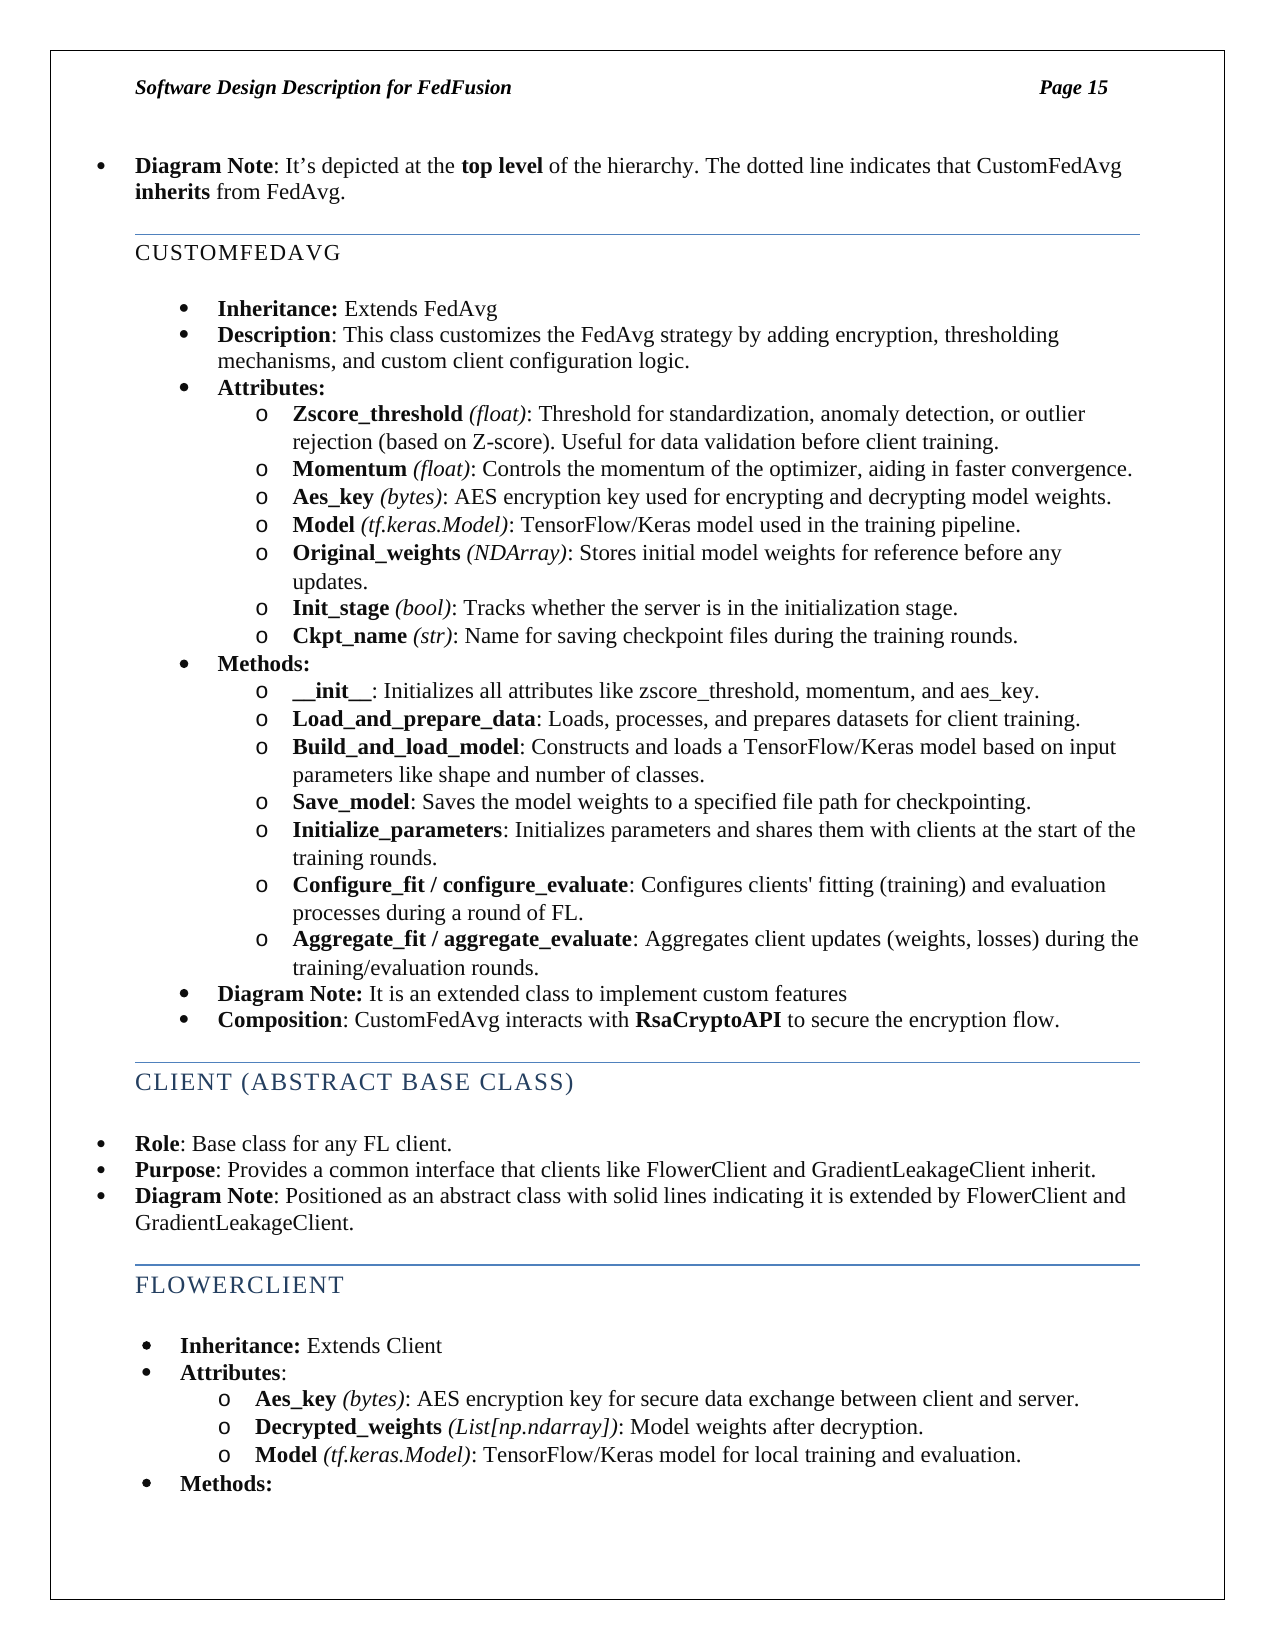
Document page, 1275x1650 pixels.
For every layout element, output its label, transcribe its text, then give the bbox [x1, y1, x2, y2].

list Original_weights (NDArray): Stores initial model weights for reference before any updates. [255, 539, 1140, 594]
subtitle Client (Abstract Base Class) [135, 1063, 1140, 1096]
list Composition: CustomFedAvg interacts with RsaCryptoAPI to secure the encryption flow. [180, 1006, 1140, 1033]
list Model (tf.keras.Model): TensorFlow/Keras model for local training and evaluation. [217, 1441, 1140, 1469]
list Momentum (float): Controls the momentum of the optimizer, aiding in faster convergence. [255, 455, 1140, 483]
list Init_stage (bool): Tracks whether the server is in the initialization stage. [255, 594, 1140, 622]
list Inheritance: Extends FedAvg [180, 295, 1140, 321]
list __init__: Initializes all attributes like zscore_threshold, momentum, and aes_key. [255, 677, 1140, 705]
list Save_model: Saves the model weights to a specified file path for checkpointing. [255, 788, 1140, 816]
list Diagram Note: It’s depicted at the top level of the hierarchy. The dotted line indicates that CustomFedAvg inherits from FedAvg. [97, 152, 1140, 204]
list Attributes: [180, 374, 1140, 400]
list Zscore_threshold (float): Threshold for standardization, anomaly detection, or outlier rejection (based on Z-score). Useful for data validation before client training. [255, 400, 1140, 455]
list Diagram Note: Positioned as an abstract class with solid lines indicating it is extended by FlowerClient and GradientLeakageClient. [97, 1182, 1140, 1235]
list Aes_key (bytes): AES encryption key for secure data exchange between client and server. [217, 1385, 1140, 1413]
list Ckpt_name (str): Name for saving checkpoint files during the training rounds. [255, 622, 1140, 651]
list Role: Base class for any FL client. [97, 1130, 1140, 1156]
list Configure_fit / configure_evaluate: Configures clients' fitting (training) and evaluation processes during a round of FL. [255, 871, 1140, 925]
list Initialize_parameters: Initializes parameters and shares them with clients at the start of the training rounds. [255, 816, 1140, 871]
list Purpose: Provides a common interface that clients like FlowerClient and GradientLeakageClient inherit. [97, 1156, 1140, 1182]
list Build_and_load_model: Constructs and loads a TensorFlow/Keras model based on input parameters like shape and number of classes. [255, 733, 1140, 788]
list Attributes: [142, 1358, 1140, 1385]
list Diagram Note: It is an extended class to implement custom features [180, 980, 1140, 1006]
list Aes_key (bytes): AES encryption key used for encrypting and decrypting model weights. [255, 483, 1140, 511]
list Aggregate_fit / aggregate_evaluate: Aggregates client updates (weights, losses) during the training/evaluation rounds. [255, 925, 1140, 980]
list Inheritance: Extends Client [142, 1332, 1140, 1358]
list Methods: [180, 651, 1140, 677]
subtitle CustomFedAvg [135, 235, 1140, 266]
list Model (tf.keras.Model): TensorFlow/Keras model used in the training pipeline. [255, 511, 1140, 539]
list Description: This class customizes the FedAvg strategy by adding encryption, thresholding mechanisms, and custom client configuration logic. [180, 321, 1140, 374]
list Load_and_prepare_data: Loads, processes, and prepares datasets for client training. [255, 705, 1140, 733]
list Decrypted_weights (List[np.ndarray]): Model weights after decryption. [217, 1413, 1140, 1441]
list Methods: [142, 1469, 1140, 1496]
subtitle FlowerClient [135, 1266, 1140, 1299]
